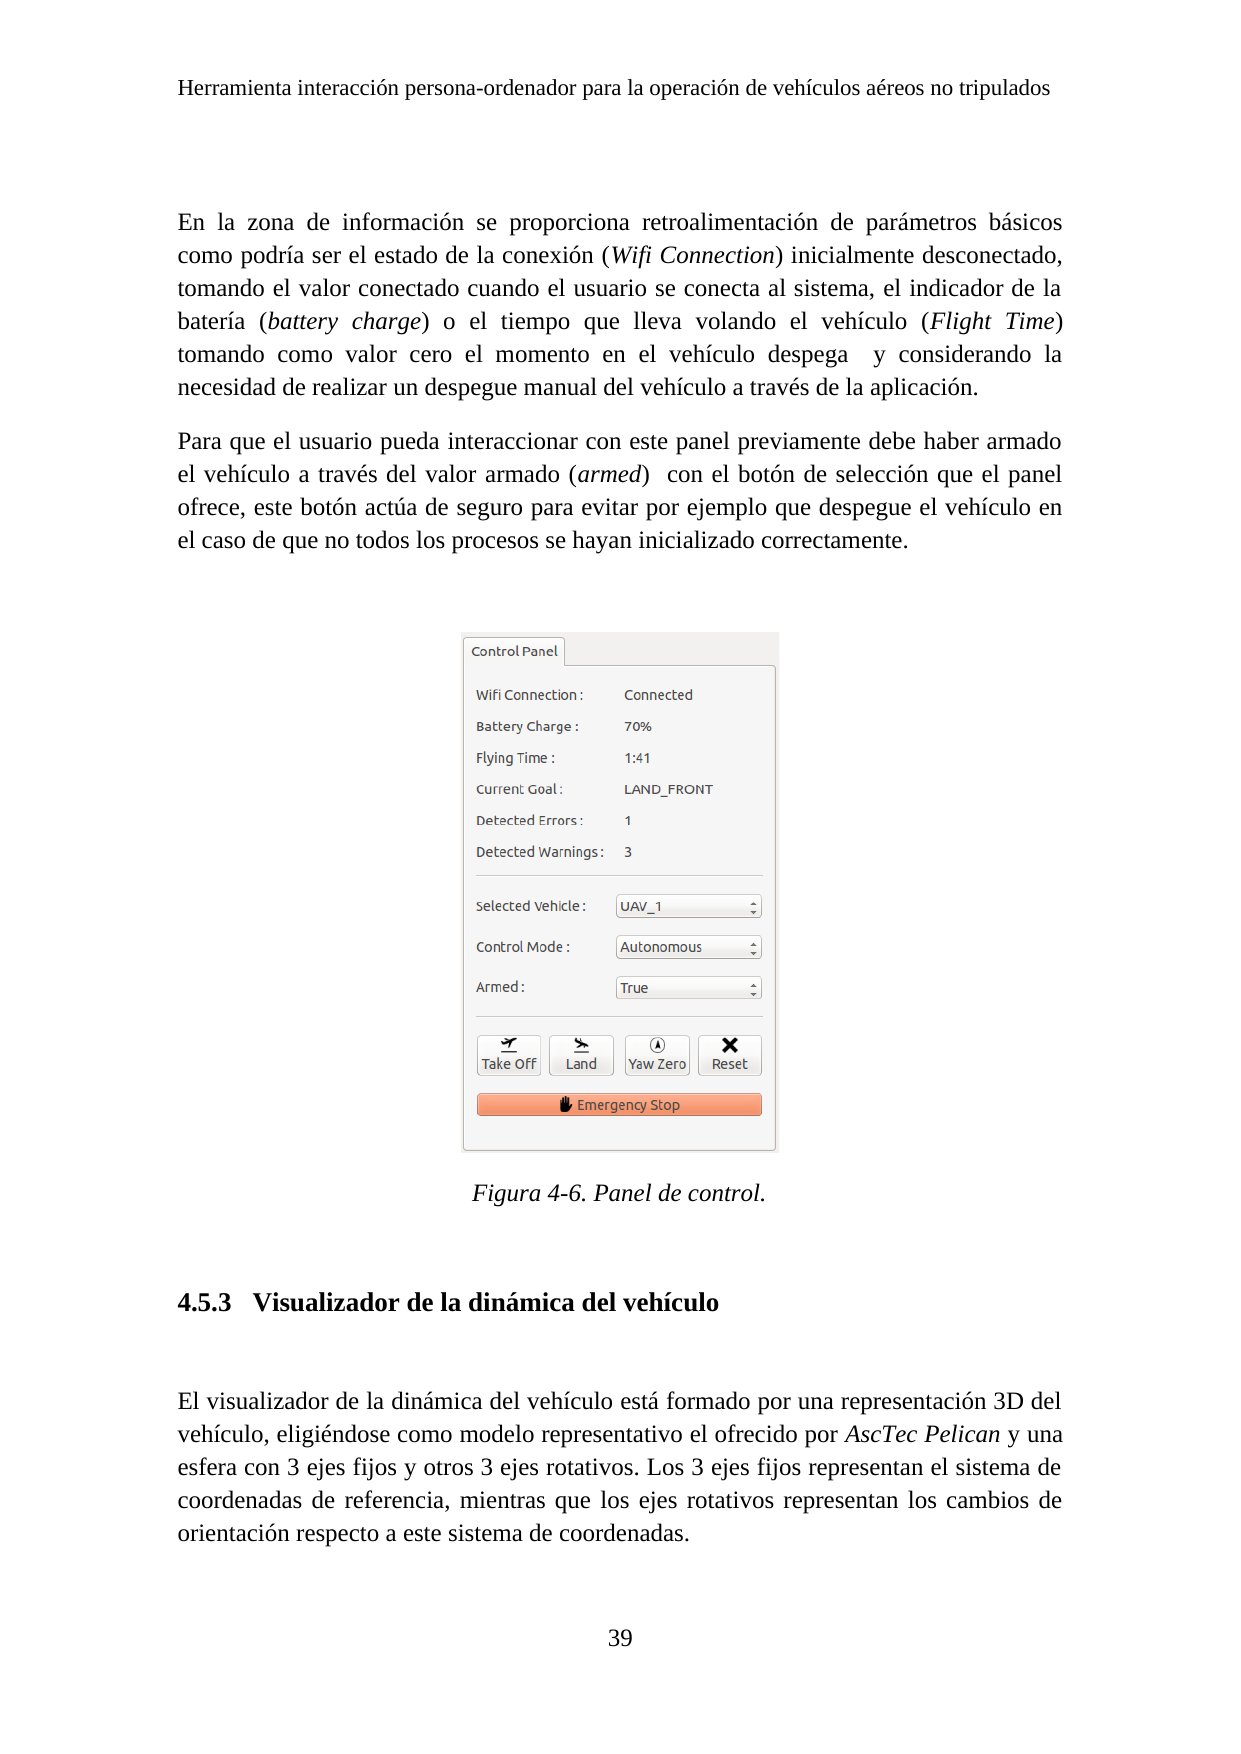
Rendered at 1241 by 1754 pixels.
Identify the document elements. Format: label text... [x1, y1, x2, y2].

subtitle Visualizador de la dinámica del vehículo [177, 1286, 1063, 1317]
picture [461, 632, 780, 1153]
text Para que el usuario pueda interaccionar con este panel previamente debe haber armado el vehículo a través del valor armado (armed) con el botón de selección que el panel ofrece, este botón actúa de seguro para evitar por ejemplo que despegue el vehículo en el caso de que no todos los procesos se hayan inicializado correctamente. [177, 426, 1063, 553]
text Figura 4-6. Panel de control. [177, 1178, 1063, 1207]
text El visualizador de la dinámica del vehículo está formado por una representación 3D del vehículo, eligiéndose como modelo representativo el ofrecido por AscTec Pelican y una esfera con 3 ejes fijos y otros 3 ejes rotativos. Los 3 ejes fijos representan el sistema de coordenadas de referencia, mientras que los ejes rotativos representan los cambios de orientación respecto a este sistema de coordenadas. [177, 1386, 1063, 1547]
text En la zona de información se proporciona retroalimentación de parámetros básicos como podría ser el estado de la conexión (Wifi Connection) inicialmente desconectado, tomando el valor conectado cuando el usuario se conecta al sistema, el indicador de la batería (battery charge) o el tiempo que lleva volando el vehículo (Flight Time) tomando como valor cero el momento en el vehículo despega y considerando la necesidad de realizar un despegue manual del vehículo a través de la aplicación. [177, 207, 1063, 401]
